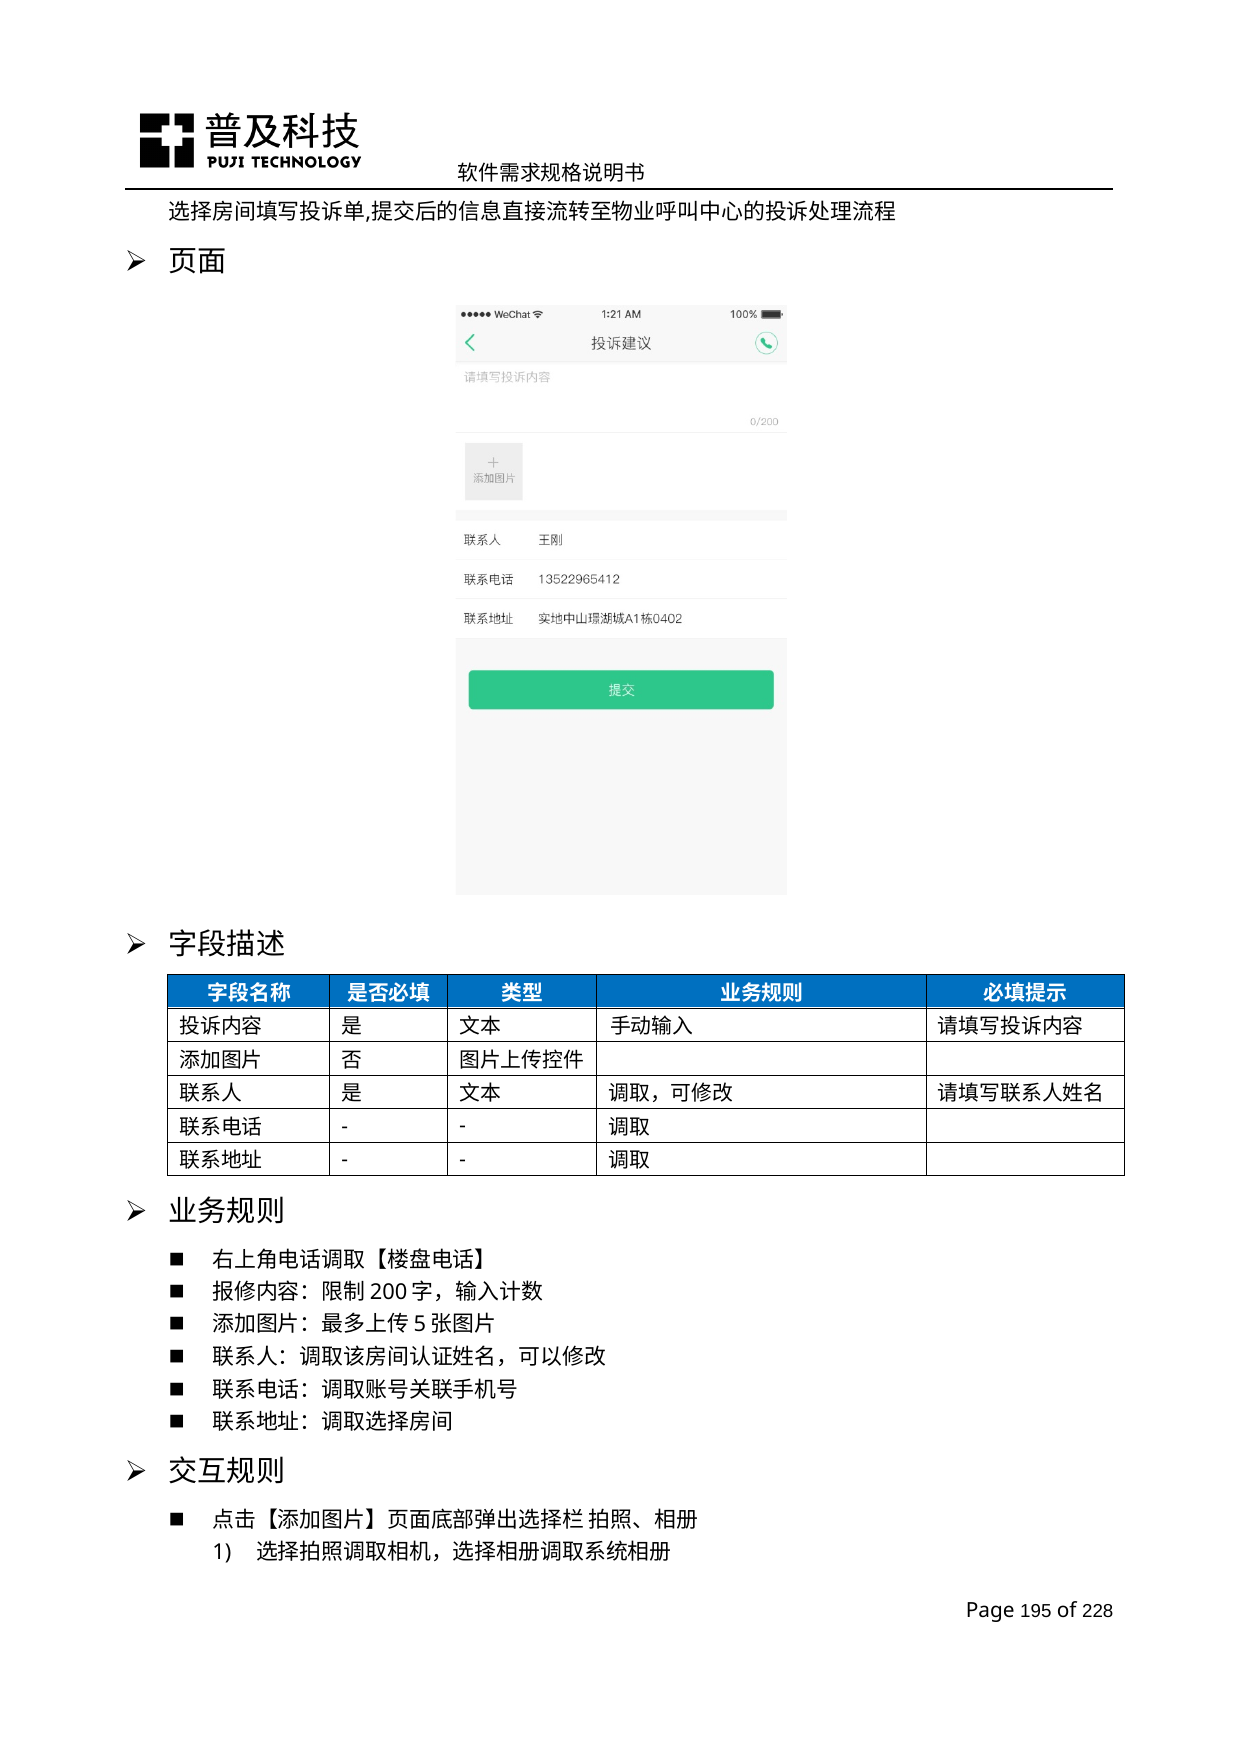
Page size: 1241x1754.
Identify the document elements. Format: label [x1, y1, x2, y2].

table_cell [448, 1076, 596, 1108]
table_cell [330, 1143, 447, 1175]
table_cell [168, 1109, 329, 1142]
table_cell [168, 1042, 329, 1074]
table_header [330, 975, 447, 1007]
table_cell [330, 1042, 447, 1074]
picture [455, 305, 787, 895]
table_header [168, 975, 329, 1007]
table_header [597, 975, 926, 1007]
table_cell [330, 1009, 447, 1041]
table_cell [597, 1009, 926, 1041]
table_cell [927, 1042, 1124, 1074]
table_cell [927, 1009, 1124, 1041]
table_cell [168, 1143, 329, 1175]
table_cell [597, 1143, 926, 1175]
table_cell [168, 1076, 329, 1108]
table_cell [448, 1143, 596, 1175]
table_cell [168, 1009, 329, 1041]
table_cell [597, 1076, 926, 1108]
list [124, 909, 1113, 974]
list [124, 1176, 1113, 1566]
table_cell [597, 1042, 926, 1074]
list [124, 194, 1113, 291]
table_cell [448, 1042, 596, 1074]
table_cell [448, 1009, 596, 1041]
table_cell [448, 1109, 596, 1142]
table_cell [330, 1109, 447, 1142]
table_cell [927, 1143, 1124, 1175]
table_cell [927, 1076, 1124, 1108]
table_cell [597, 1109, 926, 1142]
picture [124, 103, 365, 180]
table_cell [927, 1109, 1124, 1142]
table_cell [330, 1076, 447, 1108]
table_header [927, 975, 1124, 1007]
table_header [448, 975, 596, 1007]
